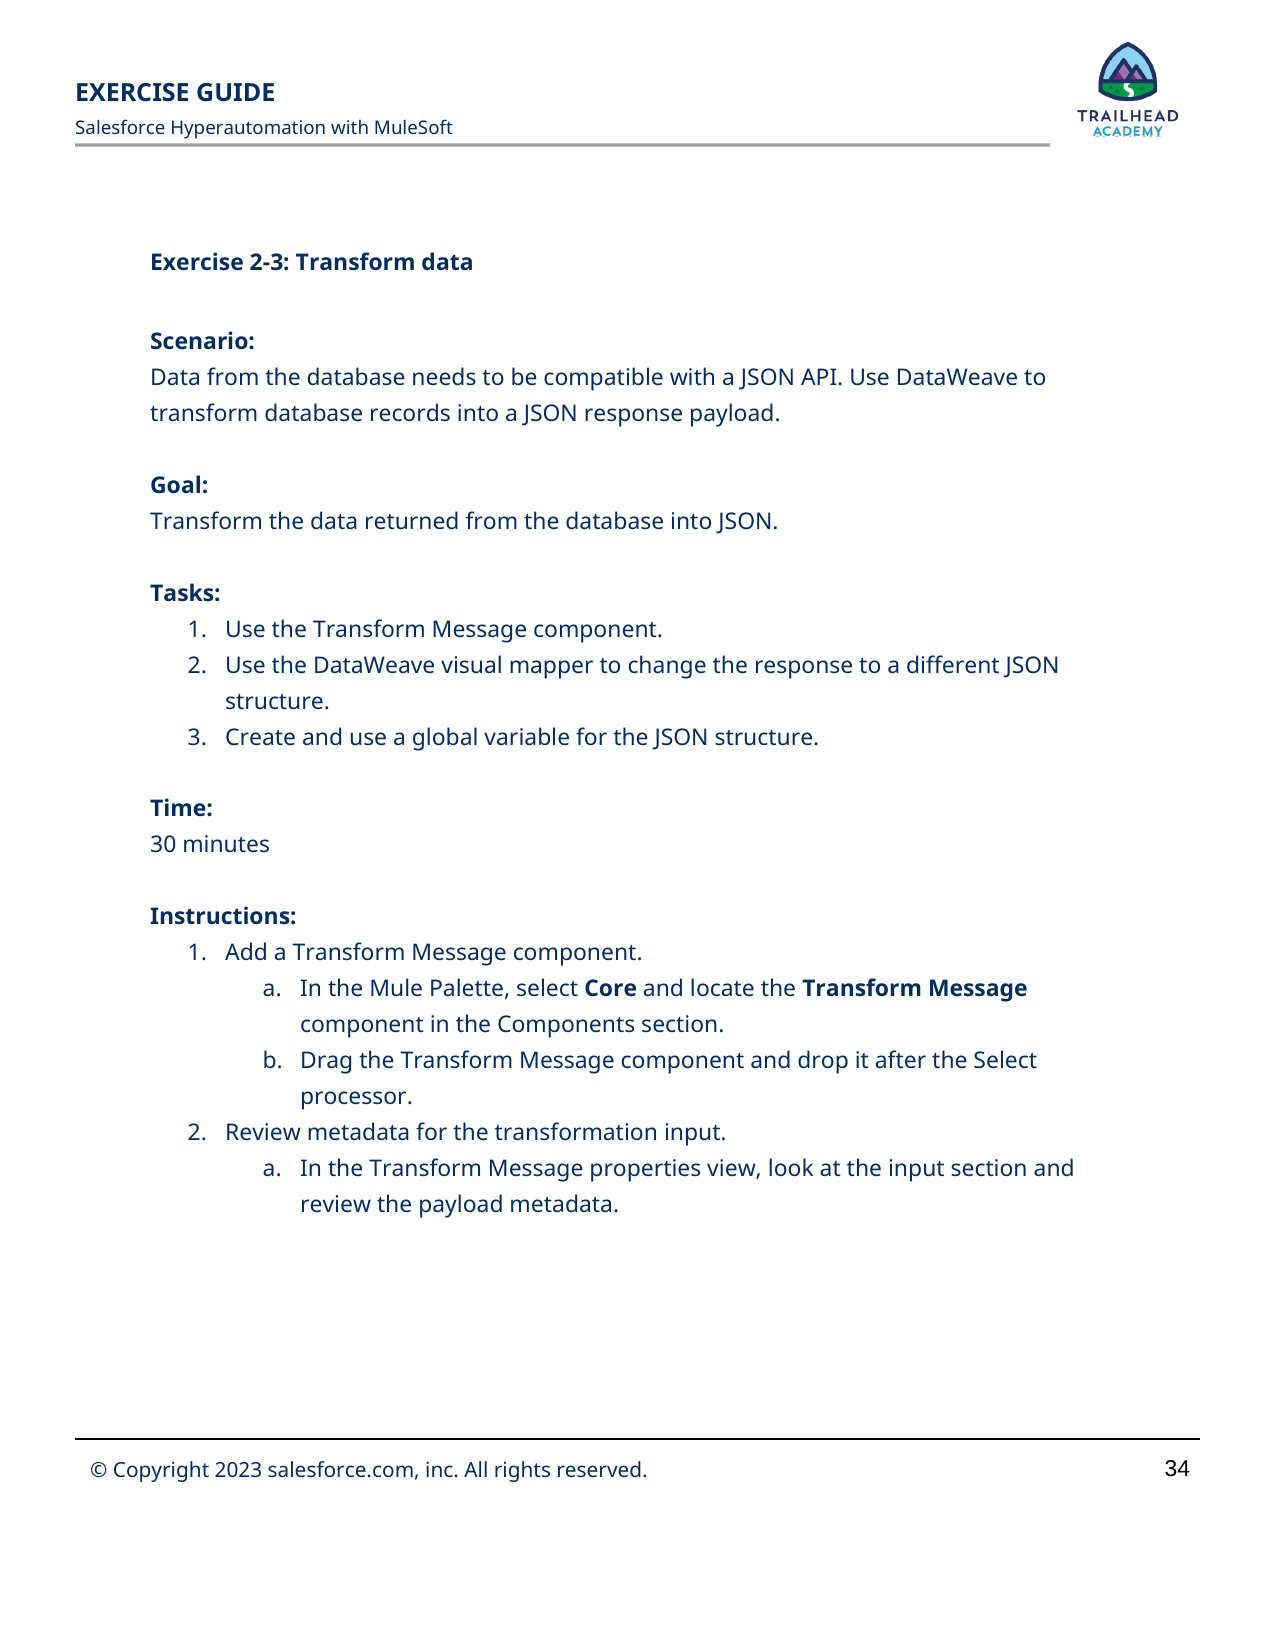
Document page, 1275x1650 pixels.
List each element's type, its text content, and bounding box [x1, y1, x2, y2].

list In the Mule Palette, select Core and locate the Transform Message component in the Components section. [262, 972, 1125, 1039]
list In the Transform Message properties view, look at the input section and review the payload metadata. [262, 1152, 1125, 1219]
list Use the Transform Message component. [187, 613, 1125, 644]
text Time: [150, 792, 1125, 824]
list Review metadata for the transformation input. [187, 1116, 1125, 1147]
list Add a Transform Message component. [187, 936, 1125, 967]
text Instructions: [150, 900, 1125, 931]
list Drag the Transform Message component and drop it after the Select processor. [262, 1044, 1125, 1111]
text Goal: [150, 469, 1125, 500]
list Create and use a global variable for the JSON structure. [187, 721, 1125, 752]
subtitle Exercise 2-3: Transform data [150, 246, 1125, 277]
text Tasks: [150, 577, 1125, 608]
picture [1076, 41, 1179, 137]
text Scenario: [150, 325, 1125, 356]
list Use the DataWeave visual mapper to change the response to a different JSON structure. [187, 649, 1125, 716]
text Data from the database needs to be compatible with a JSON API. Use DataWeave to transform database records into a JSON response payload. [150, 361, 1125, 428]
text Transform the data returned from the database into JSON. [150, 505, 1125, 536]
text 30 minutes [150, 828, 1125, 859]
